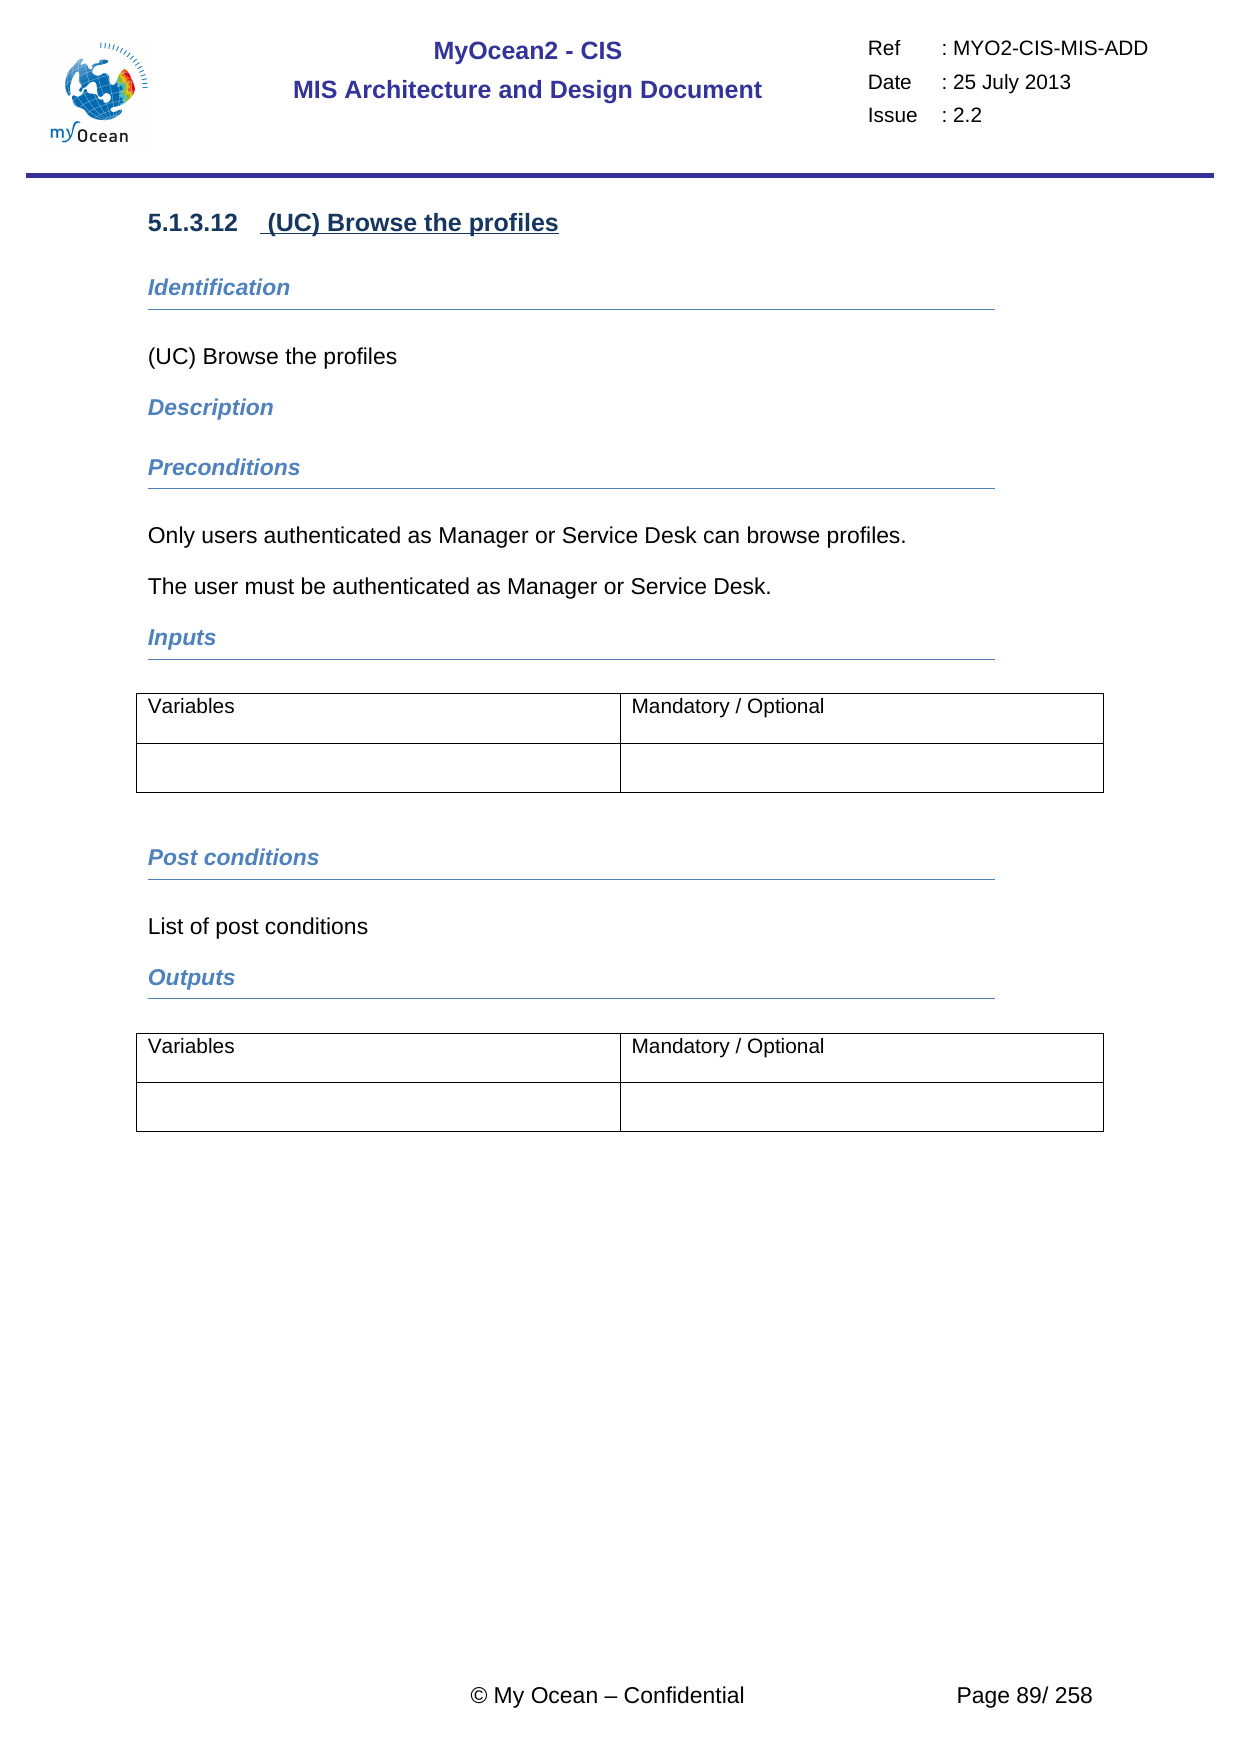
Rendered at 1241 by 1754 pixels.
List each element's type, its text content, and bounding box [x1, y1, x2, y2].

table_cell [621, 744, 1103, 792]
text Inputs [148, 624, 995, 659]
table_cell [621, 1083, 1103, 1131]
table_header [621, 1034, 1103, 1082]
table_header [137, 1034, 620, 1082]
text Post conditions [148, 844, 995, 879]
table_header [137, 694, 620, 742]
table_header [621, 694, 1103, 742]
text Preconditions [148, 453, 995, 488]
subtitle (UC) Browse the profiles [148, 208, 1092, 237]
text (UC) Browse the profiles [148, 343, 1092, 369]
text Description [148, 394, 995, 421]
text The user must be authenticated as Manager or Service Desk. [148, 573, 1092, 600]
picture [37, 35, 158, 153]
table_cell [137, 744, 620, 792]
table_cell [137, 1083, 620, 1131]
text Only users authenticated as Manager or Service Desk can browse profiles. [148, 522, 1092, 549]
text Identification [148, 274, 995, 309]
text List of post conditions [148, 913, 1092, 939]
text Outputs [148, 964, 995, 998]
